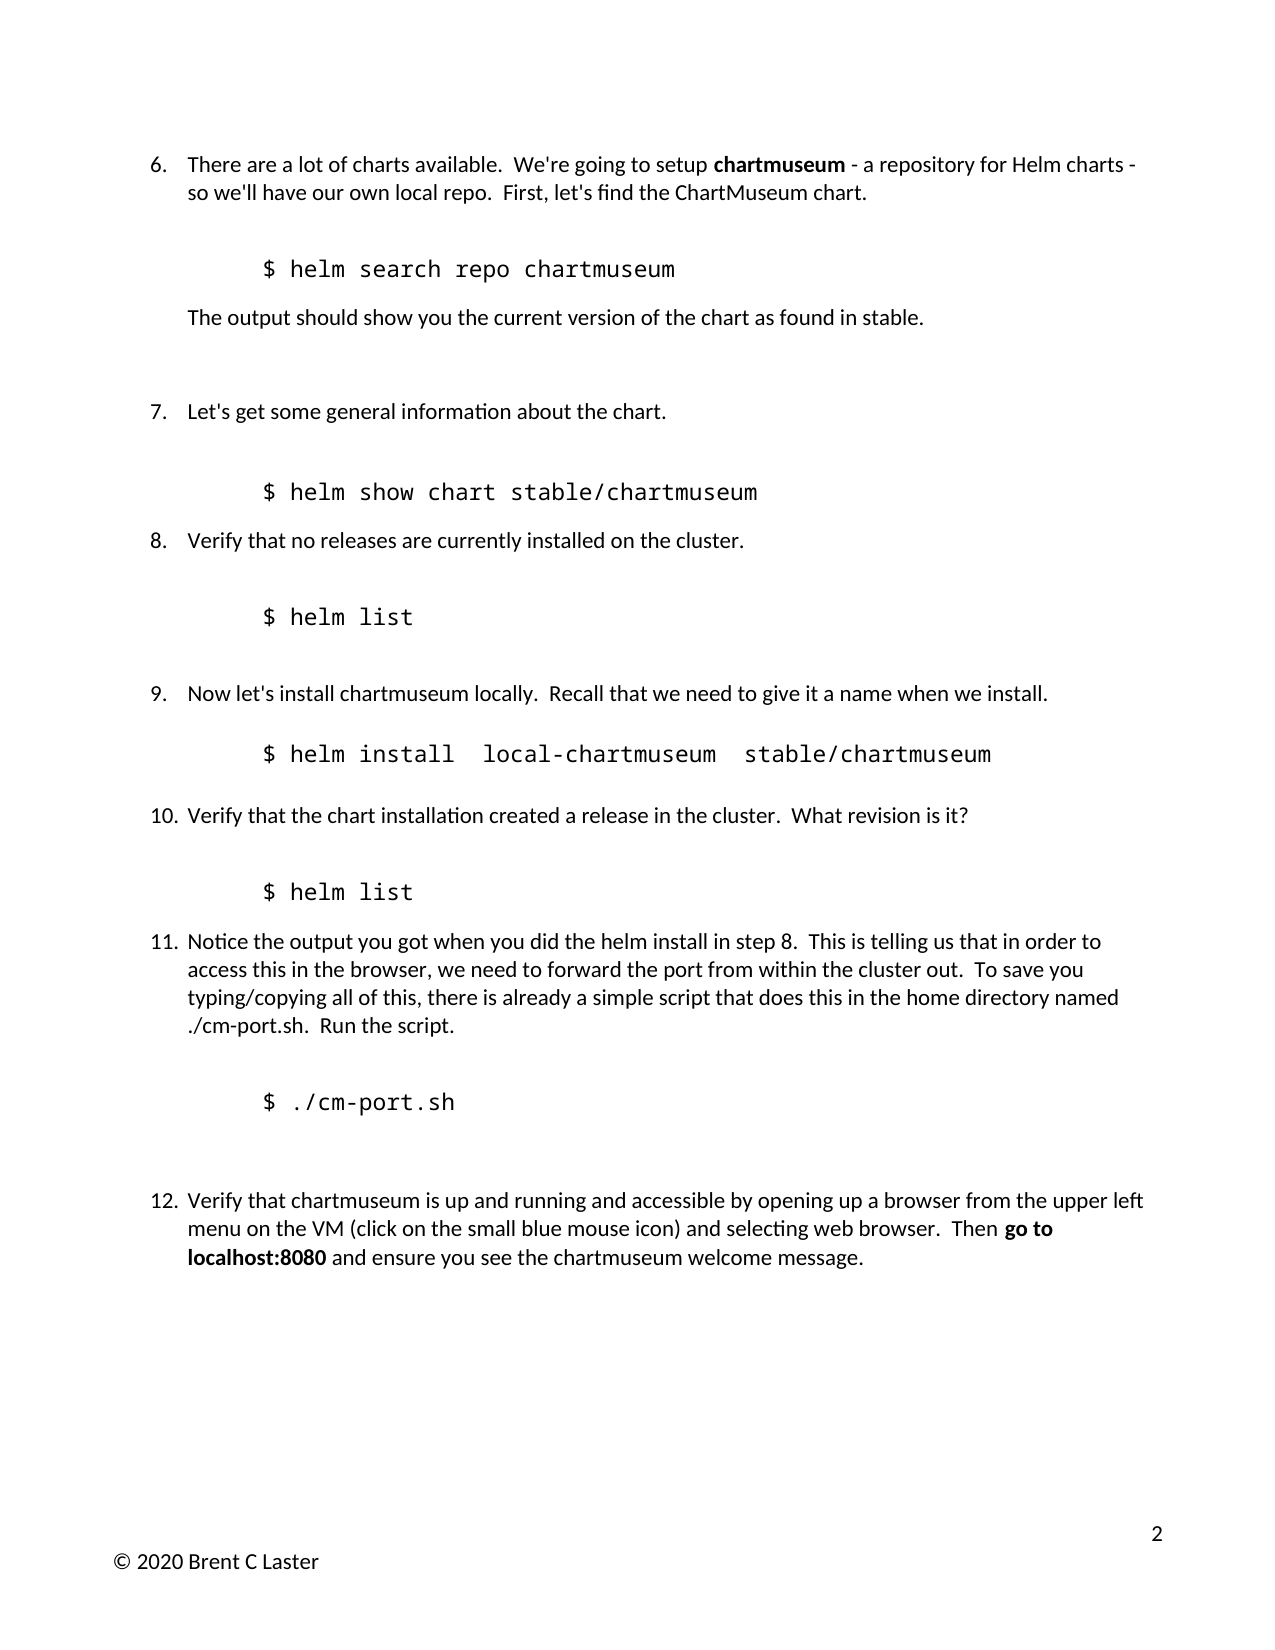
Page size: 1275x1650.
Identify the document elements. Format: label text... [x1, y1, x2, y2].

list Notice the output you got when you did the helm install in step 8. This is telling us that in order to access this in the browser, we need to forward the port from within the cluster out. To save you typing/copying all of this, there is already a simple script that does this in the home directory named ./cm-port.sh. Run the script. [150, 927, 1162, 1039]
text $ helm search repo chartmuseum [187, 253, 1162, 284]
list $ helm install local-chartmuseum stable/chartmuseum [262, 737, 1162, 769]
text $ helm list [262, 601, 1162, 632]
list Now let's install chartmuseum locally. Recall that we need to give it a name when we install. [150, 679, 1162, 707]
list Verify that no releases are currently installed on the cluster. [150, 526, 1162, 554]
list Verify that the chart installation created a release in the cluster. What revision is it? [150, 801, 1162, 829]
text $ helm show chart stable/chartmuseum [262, 476, 1162, 507]
text $ helm list [262, 876, 1162, 908]
text The output should show you the current version of the chart as found in stable. [187, 303, 1162, 331]
list There are a lot of charts available. We're going to setup chartmuseum - a repository for Helm charts - so we'll have our own local repo. First, let's find the ChartMuseum chart. [150, 150, 1162, 206]
list Let's get some general information about the chart. [150, 397, 1162, 425]
list Verify that chartmuseum is up and running and accessible by opening up a browser from the upper left menu on the VM (click on the small blue mouse icon) and selecting web browser. Then go to localhost:8080 and ensure you see the chartmuseum welcome message. [150, 1187, 1162, 1271]
text $ ./cm-port.sh [262, 1086, 1162, 1117]
